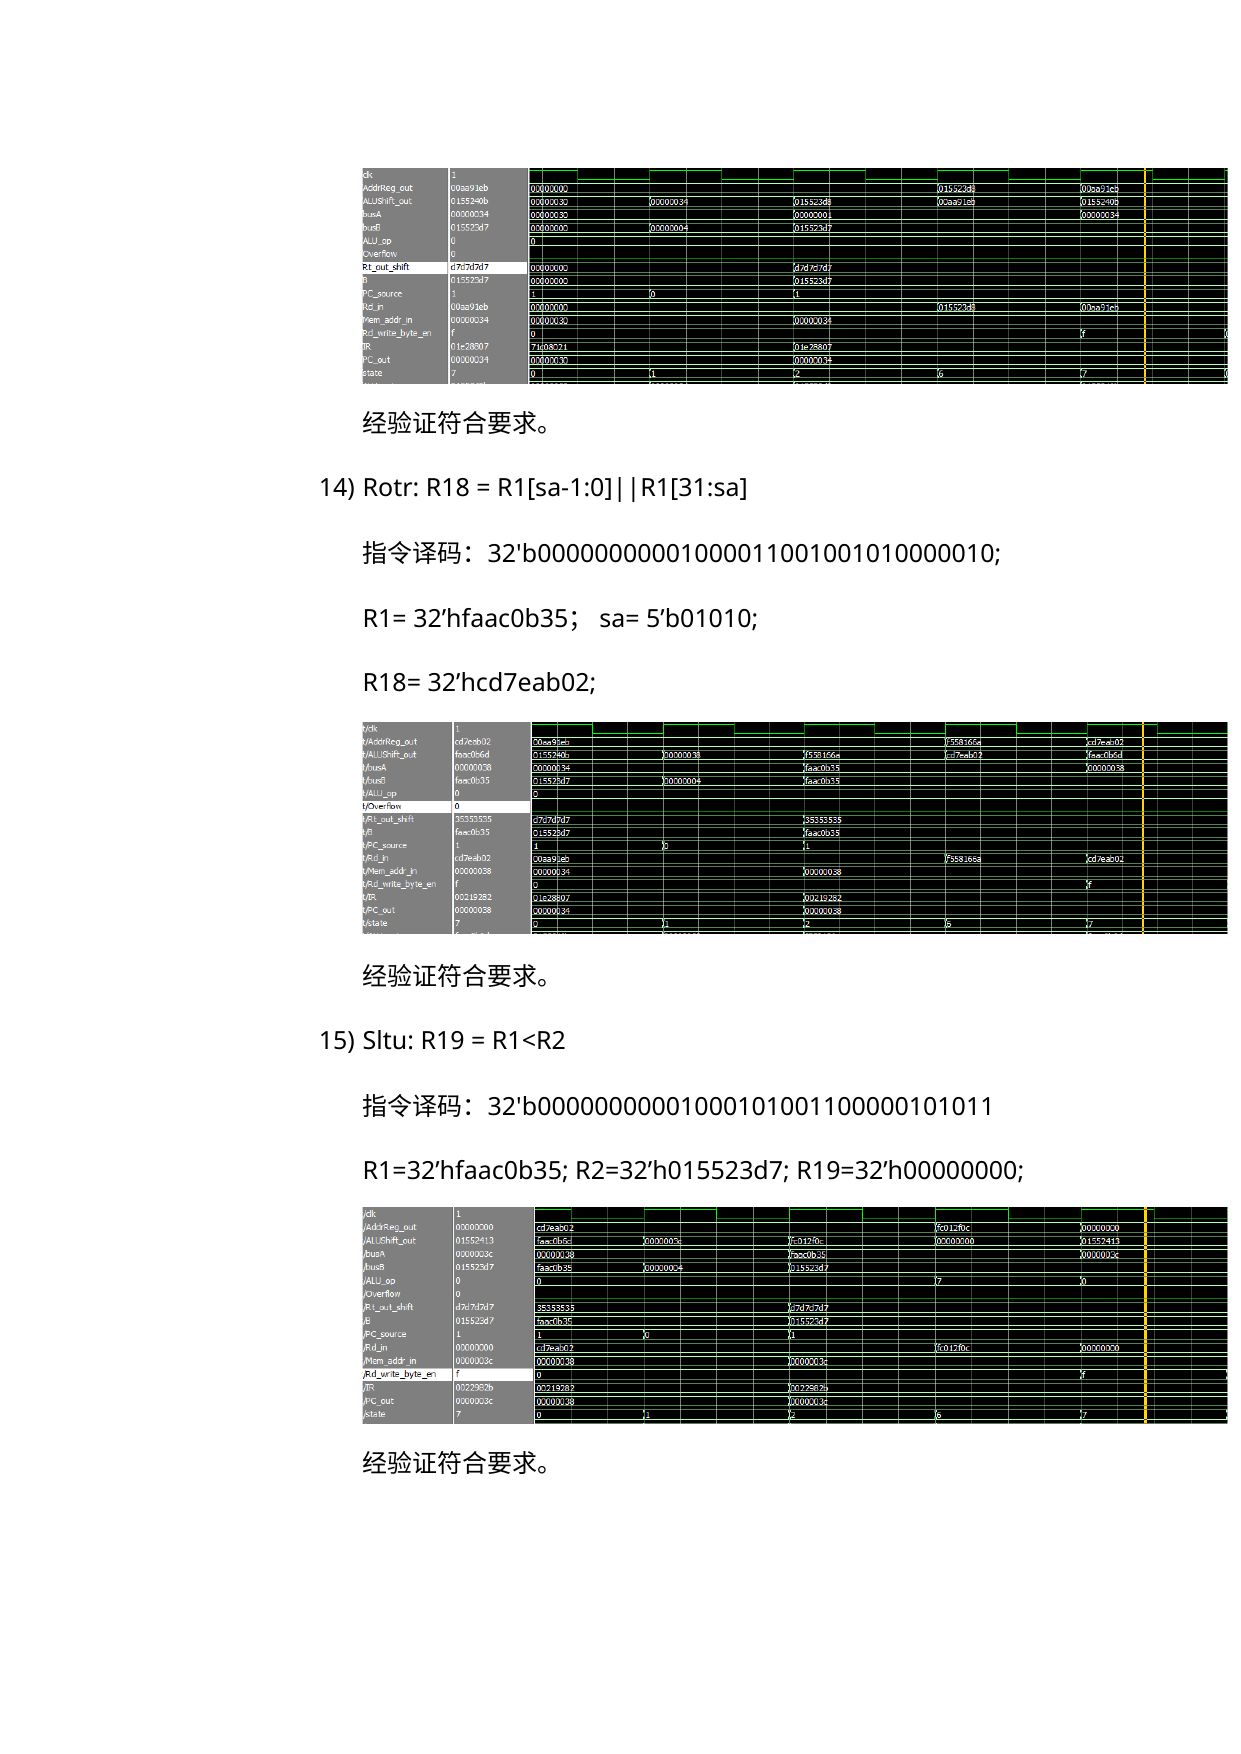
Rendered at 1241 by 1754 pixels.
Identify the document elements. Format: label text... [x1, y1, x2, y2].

picture [362, 722, 1228, 934]
text R18= 32’hcd7eab02; [362, 649, 1053, 714]
list Rotr: R18 = R1[sa-1:0]||R1[31:sa] [319, 454, 1053, 519]
text 指令译码：32'b00000000001000101001100000101011 [362, 1072, 1053, 1137]
text R1=32’hfaac0b35; R2=32’h015523d7; R19=32’h00000000; [362, 1137, 1053, 1202]
text 经验证符合要求。 [187, 1429, 1053, 1494]
text 经验证符合要求。 [187, 389, 1053, 454]
picture [362, 168, 1228, 384]
text 经验证符合要求。 [362, 942, 1053, 1007]
list Sltu: R19 = R1<R2 [319, 1007, 1053, 1072]
text 指令译码：32'b00000000001000011001001010000010; [362, 519, 1053, 584]
text R1= 32’hfaac0b35； sa= 5’b01010; [362, 584, 1053, 649]
picture [362, 1207, 1228, 1424]
